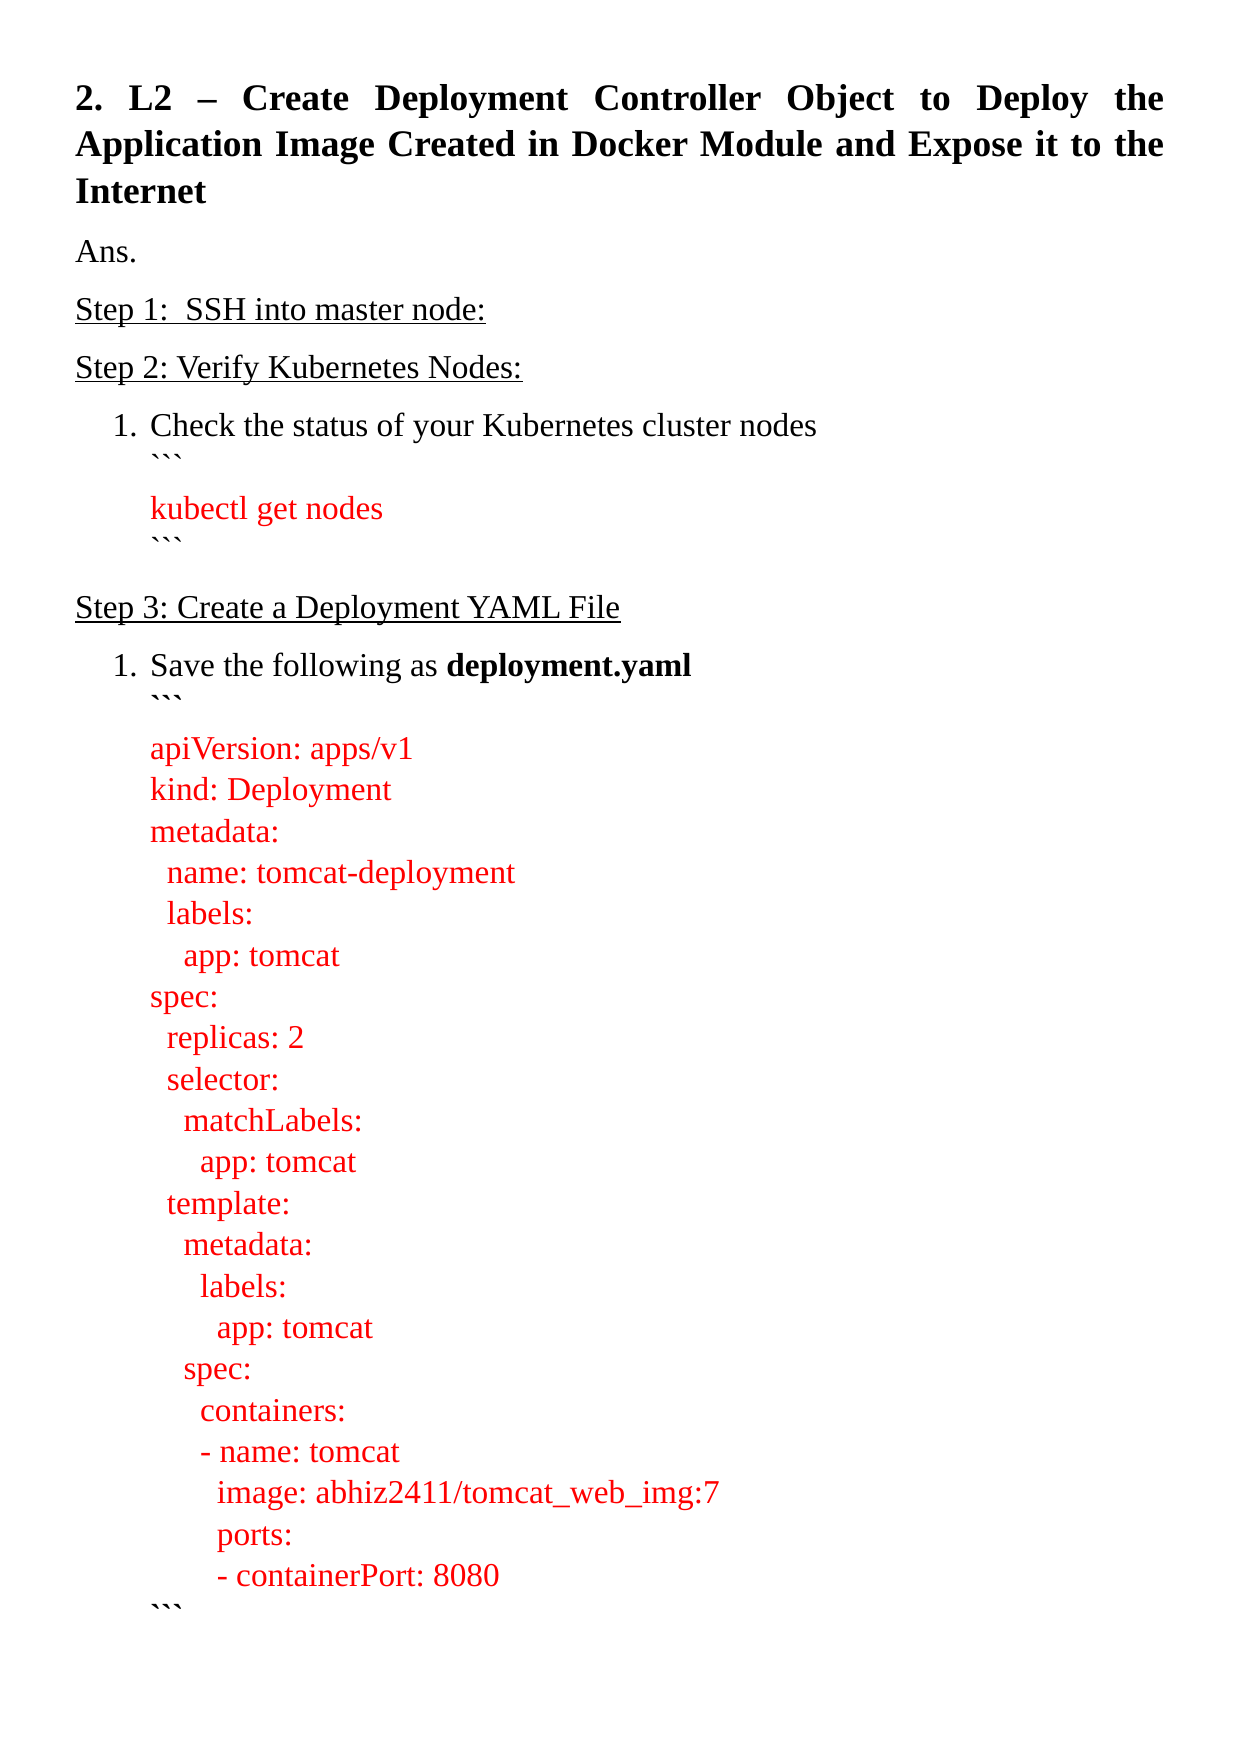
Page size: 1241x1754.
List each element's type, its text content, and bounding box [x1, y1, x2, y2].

list matchLabels: [150, 1100, 1165, 1139]
text 2. L2 – Create Deployment Controller Object to Deploy the Application Image Created in Docker Module and Expose it to the Internet [75, 75, 1165, 211]
list app: tomcat [150, 935, 1165, 973]
list labels: [150, 1266, 1165, 1304]
list image: abhiz2411/tomcat_web_img:7 [150, 1473, 1165, 1511]
list kind: Deployment [150, 769, 1165, 808]
list containers: [150, 1390, 1165, 1428]
list ``` [150, 447, 1165, 485]
list name: tomcat-deployment [150, 852, 1165, 891]
list app: tomcat [150, 1142, 1165, 1180]
list ``` [150, 1597, 1165, 1635]
list apiVersion: apps/v1 [150, 728, 1165, 767]
list template: [150, 1183, 1165, 1221]
list labels: [150, 894, 1165, 932]
list selector: [150, 1059, 1165, 1097]
list ``` [150, 687, 1165, 725]
text Step 1: SSH into master node: [75, 289, 1165, 328]
text Step 2: Verify Kubernetes Nodes: [75, 347, 1165, 386]
text Ans. [75, 231, 1165, 270]
list spec: [150, 1348, 1165, 1387]
list replicas: 2 [150, 1018, 1165, 1056]
list ``` [150, 529, 1165, 568]
list spec: [150, 976, 1165, 1015]
list - containerPort: 8080 [150, 1555, 1165, 1594]
list metadata: [150, 811, 1165, 849]
list app: tomcat [150, 1307, 1165, 1346]
list kubectl get nodes [150, 488, 1165, 526]
list ports: [150, 1514, 1165, 1552]
text Step 3: Create a Deployment YAML File [75, 587, 1165, 626]
list - name: tomcat [150, 1431, 1165, 1469]
list Check the status of your Kubernetes cluster nodes [112, 405, 1165, 444]
list metadata: [150, 1224, 1165, 1263]
list Save the following as deployment.yaml [112, 646, 1165, 684]
